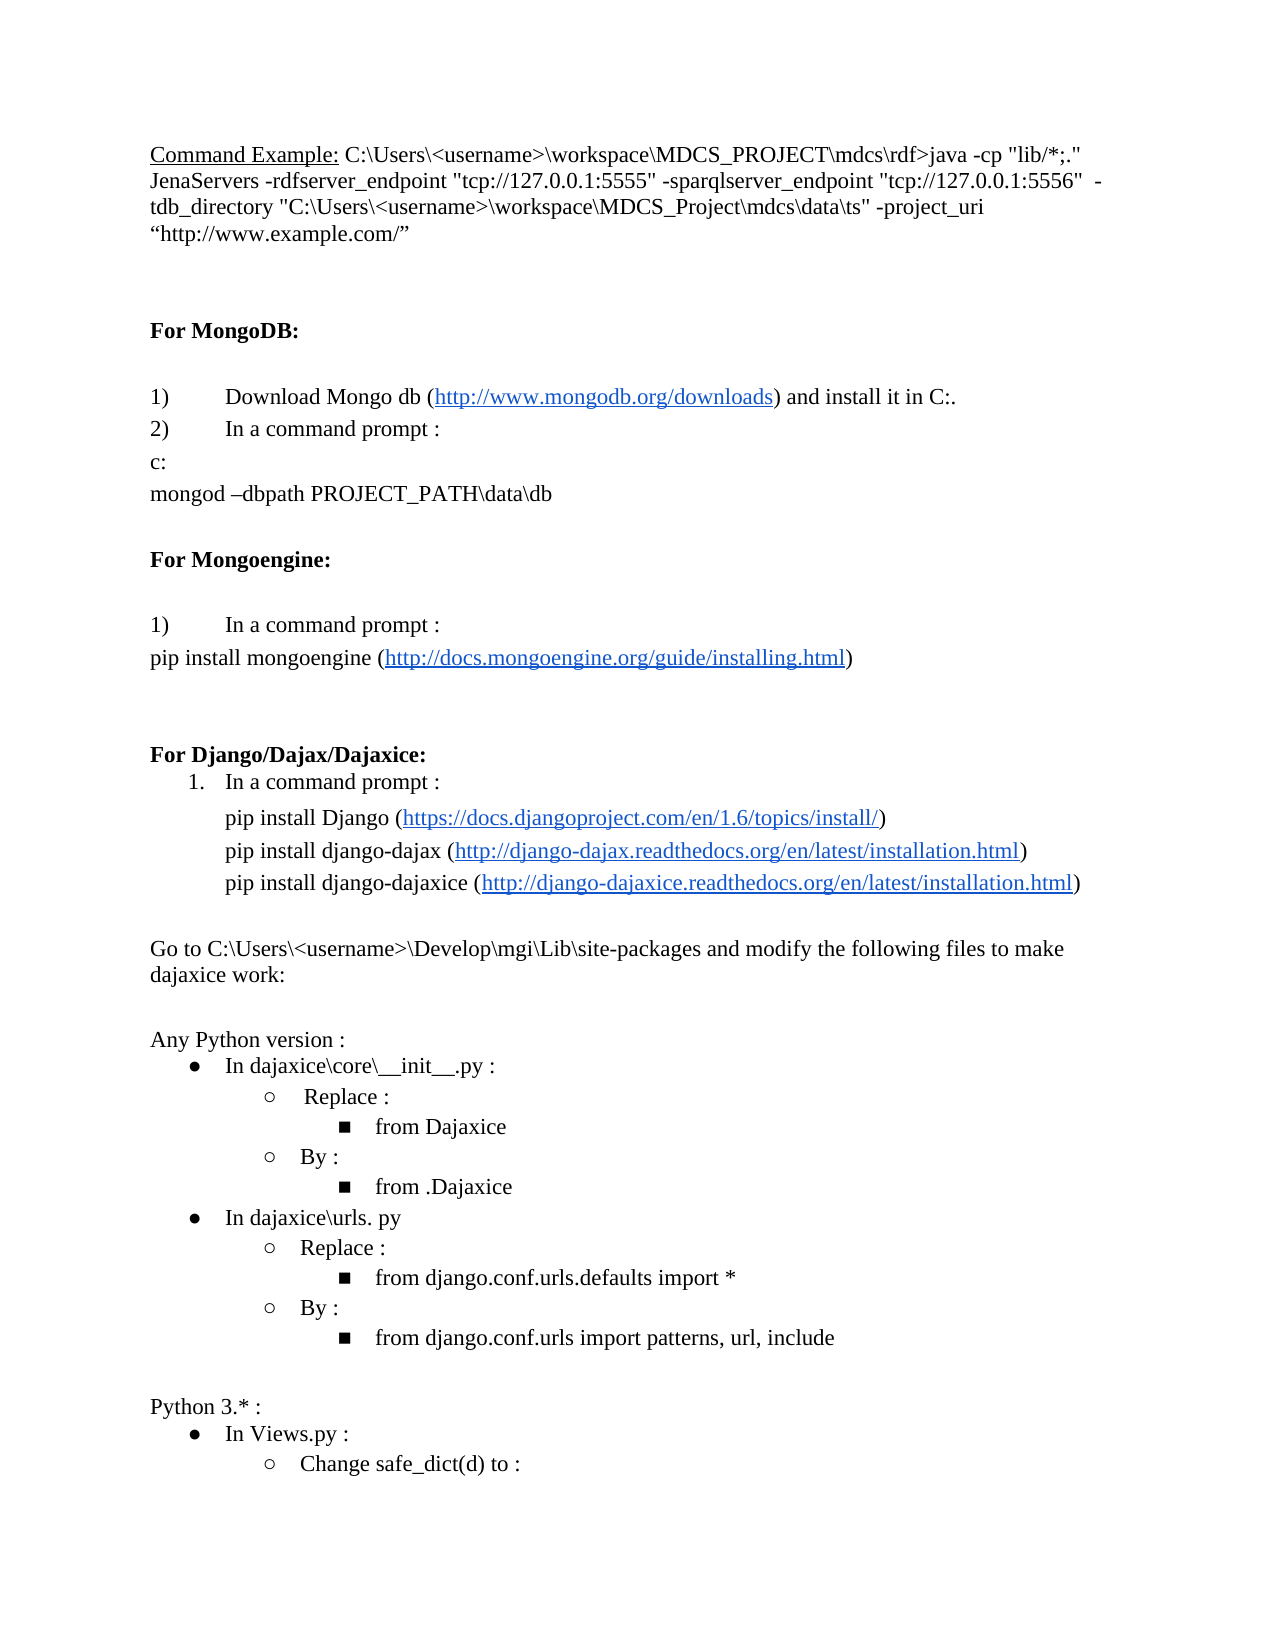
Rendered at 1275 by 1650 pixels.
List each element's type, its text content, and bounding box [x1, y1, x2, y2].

text For Mongoengine: [150, 546, 1125, 572]
list Change safe_dict(d) to : [263, 1450, 1125, 1476]
text Any Python version : [150, 1026, 1125, 1052]
list from django.conf.urls import patterns, url, include [338, 1324, 1125, 1351]
text For Django/Dajax/Dajaxice: [150, 741, 1125, 768]
text mongod –dbpath PROJECT_PATH\data\db [150, 481, 1125, 507]
list By : [263, 1294, 1125, 1321]
list In dajaxice\core\__init__.py : [188, 1052, 1125, 1079]
list Replace : [263, 1234, 1125, 1260]
text For MongoDB: [150, 317, 1125, 344]
text 1) Download Mongo db (http://www.mongodb.org/downloads) and install it in C:. [150, 383, 1125, 409]
text Go to C:\Users\<username>\Develop\mgi\Lib\site-packages and modify the following files to make dajaxice work: [150, 934, 1125, 987]
list In Views.py : [188, 1420, 1125, 1446]
text pip install django-dajax (http://django-dajax.readthedocs.org/en/latest/installation.html) [150, 837, 1125, 863]
text pip install Django (https://docs.djangoproject.com/en/1.6/topics/install/) [150, 804, 1125, 831]
list By : [263, 1143, 1125, 1169]
text Command Example: C:\Users\<username>\workspace\MDCS_PROJECT\mdcs\rdf>java -cp "lib/*;." JenaServers -rdfserver_endpoint "tcp://127.0.0.1:5555" -sparqlserver_endpoint "tcp://127.0.0.1:5556" -tdb_directory "C:\Users\<username>\workspace\MDCS_Project\mdcs\data\ts" -project_uri “http://www.example.com/” [150, 141, 1125, 246]
list Replace : [263, 1083, 1125, 1109]
text c: [150, 448, 1125, 474]
list In a command prompt : [188, 768, 1125, 794]
text Python 3.* : [150, 1393, 1125, 1420]
list In dajaxice\urls. py [188, 1203, 1125, 1230]
list from Dajaxice [338, 1113, 1125, 1139]
list from .Dajaxice [338, 1173, 1125, 1200]
list from django.conf.urls.defaults import * [338, 1264, 1125, 1290]
text 2) In a command prompt : [150, 415, 1125, 442]
text pip install django-dajaxice (http://django-dajaxice.readthedocs.org/en/latest/installation.html) [150, 869, 1125, 896]
text 1) In a command prompt : [150, 611, 1125, 637]
text pip install mongoengine (http://docs.mongoengine.org/guide/installing.html) [150, 643, 1125, 670]
